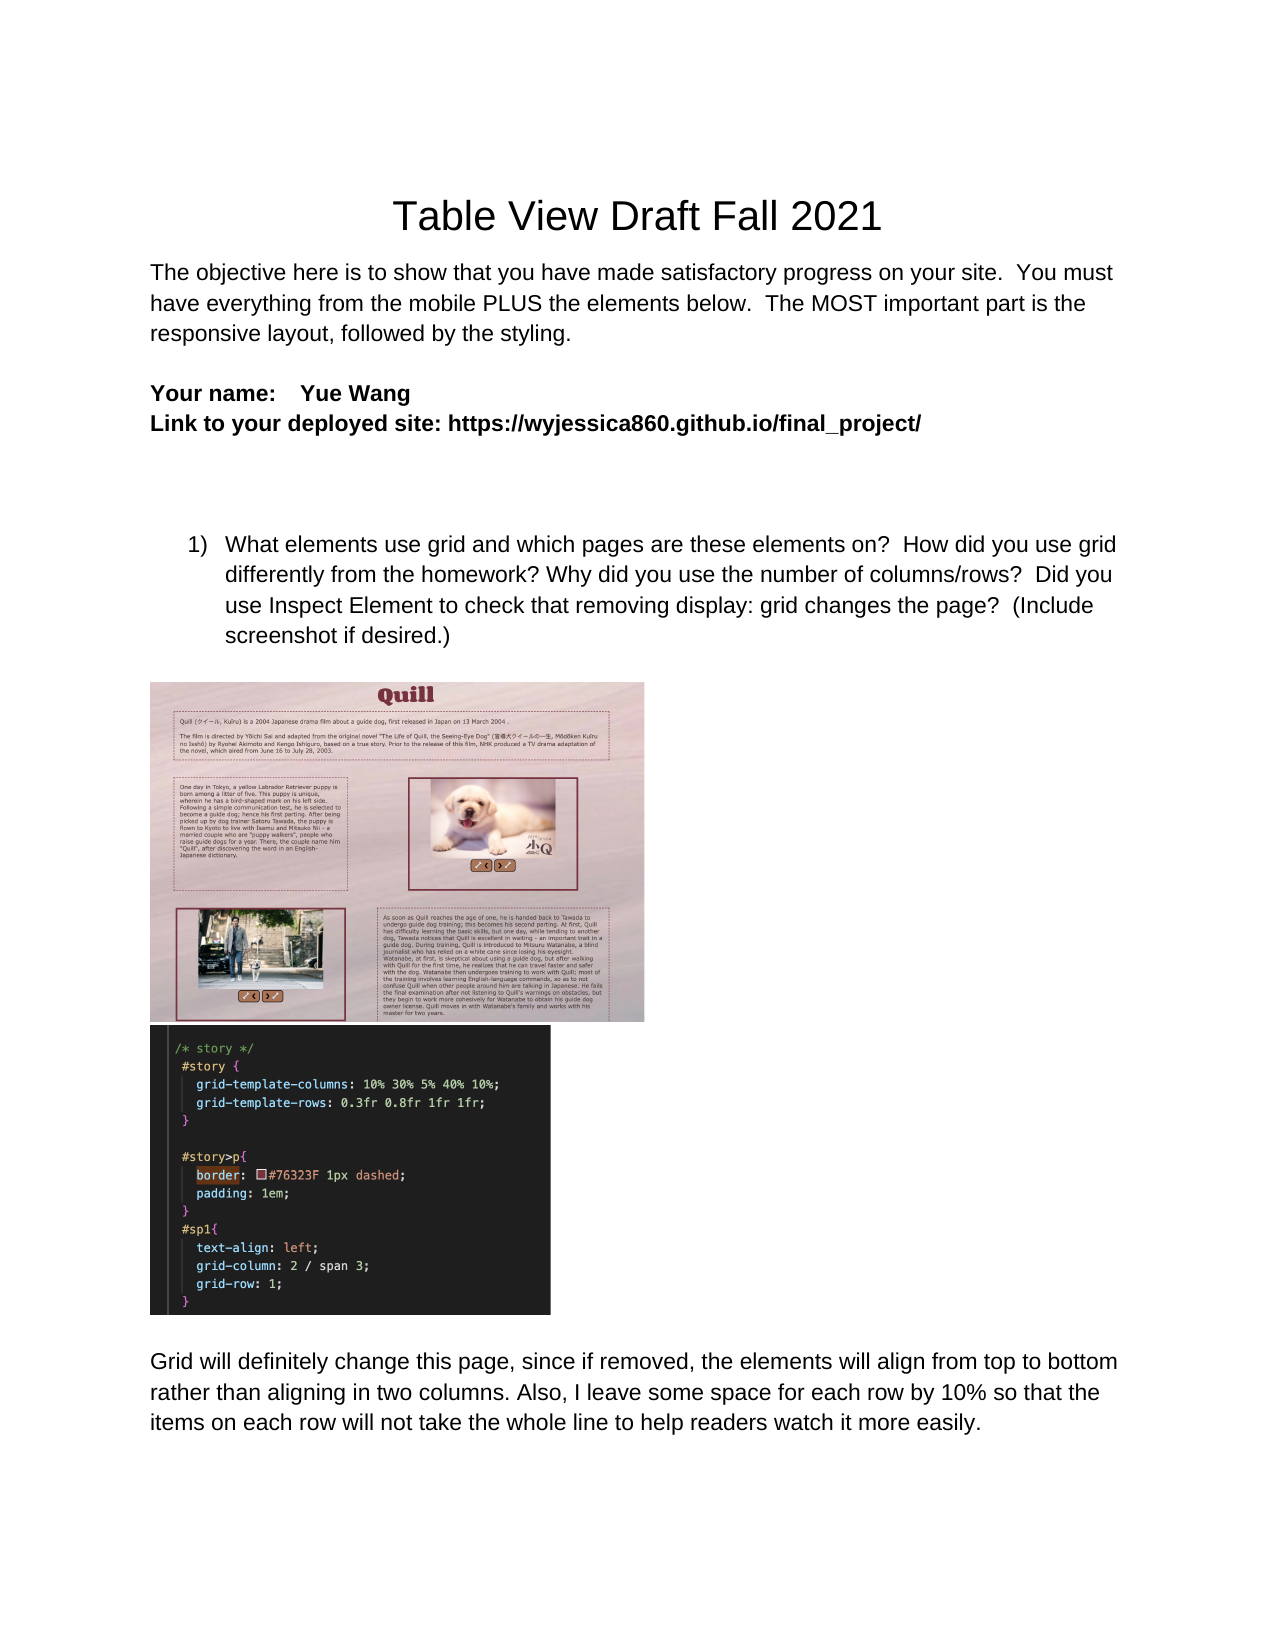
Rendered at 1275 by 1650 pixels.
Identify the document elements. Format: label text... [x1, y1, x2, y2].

text Your name: Yue Wang [150, 380, 1125, 406]
picture [150, 682, 645, 1022]
picture [150, 1025, 551, 1315]
text The objective here is to show that you have made satisfactory progress on your site. You must have everything from the mobile PLUS the elements below. The MOST important part is the responsive layout, followed by the styling. [150, 259, 1125, 346]
list What elements use grid and which pages are these elements on? How did you use grid differently from the homework? Why did you use the number of columns/rows? Did you use Inspect Element to check that removing display: grid changes the page? (Include screenshot if desired.) [187, 531, 1125, 678]
text Link to your deployed site: https://wyjessica860.github.io/final_project/ [150, 410, 1125, 437]
subtitle Table View Draft Fall 2021 [150, 192, 1125, 239]
text Grid will definitely change this page, since if removed, the elements will align from top to bottom rather than aligning in two columns. Also, I leave some space for each row by 10% so that the items on each row will not take the whole line to help readers watch it more easily. [150, 1348, 1125, 1435]
